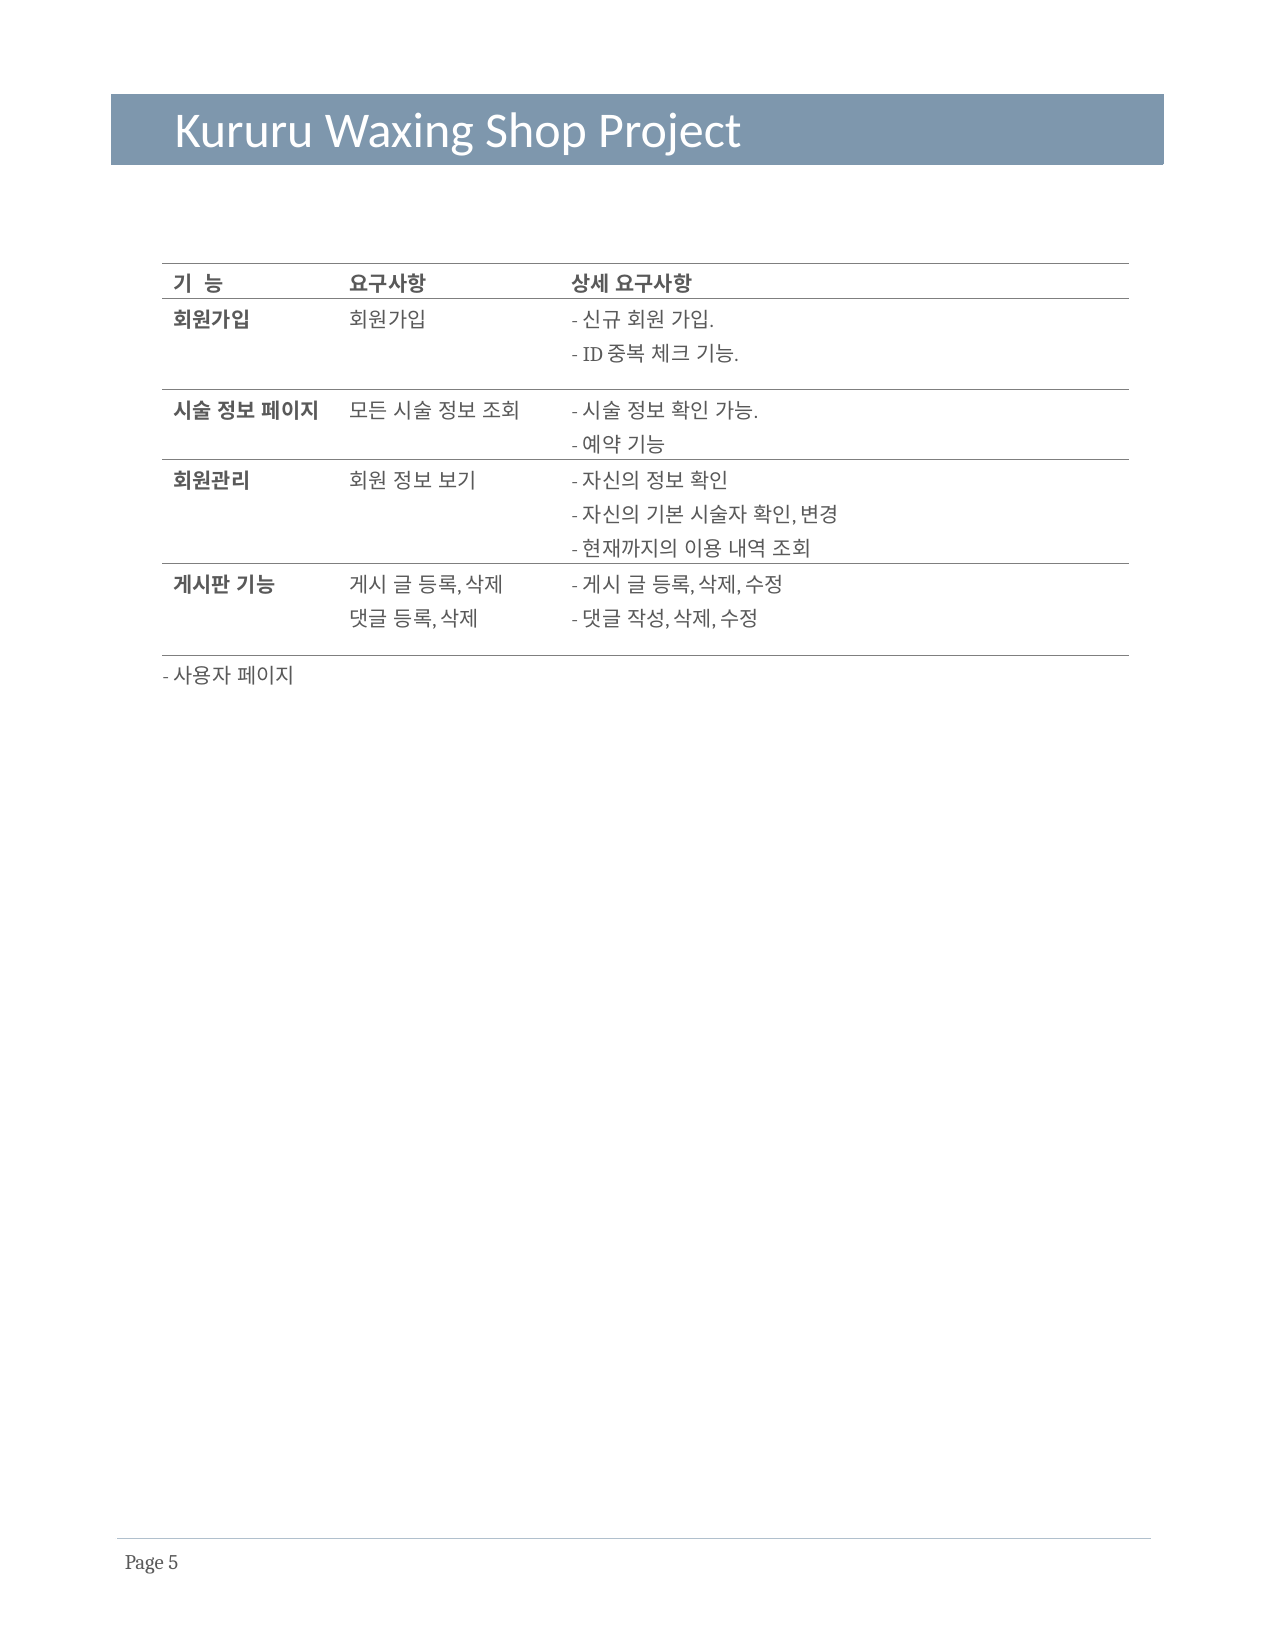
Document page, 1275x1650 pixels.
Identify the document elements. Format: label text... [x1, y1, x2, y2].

table_header 상세 요구사항 [560, 264, 1129, 298]
table_cell 게시 글 등록, 삭제 댓글 등록, 삭제 [338, 564, 560, 654]
table_cell 회원관리 [162, 460, 338, 563]
table_cell - 자신의 정보 확인 - 자신의 기본 시술자 확인, 변경 - 현재까지의 이용 내역 조회 [560, 460, 1129, 563]
table_cell 회원가입 [338, 299, 560, 389]
table_cell 회원가입 [162, 299, 338, 389]
table_cell - 게시 글 등록, 삭제, 수정 - 댓글 작성, 삭제, 수정 [560, 564, 1129, 654]
table_cell - 신규 회원 가입. - ID 중복 체크 기능. [560, 299, 1129, 389]
table_cell 회원 정보 보기 [338, 460, 560, 563]
table_cell 시술 정보 페이지 [162, 390, 338, 459]
table_header 기 능 [162, 264, 338, 298]
table_header 요구사항 [338, 264, 560, 298]
table_cell 모든 시술 정보 조회 [338, 390, 560, 459]
table_cell 게시판 기능 [162, 564, 338, 654]
text - 사용자 페이지 [162, 660, 1113, 690]
table_cell - 시술 정보 확인 가능. - 예약 기능 [560, 390, 1129, 459]
